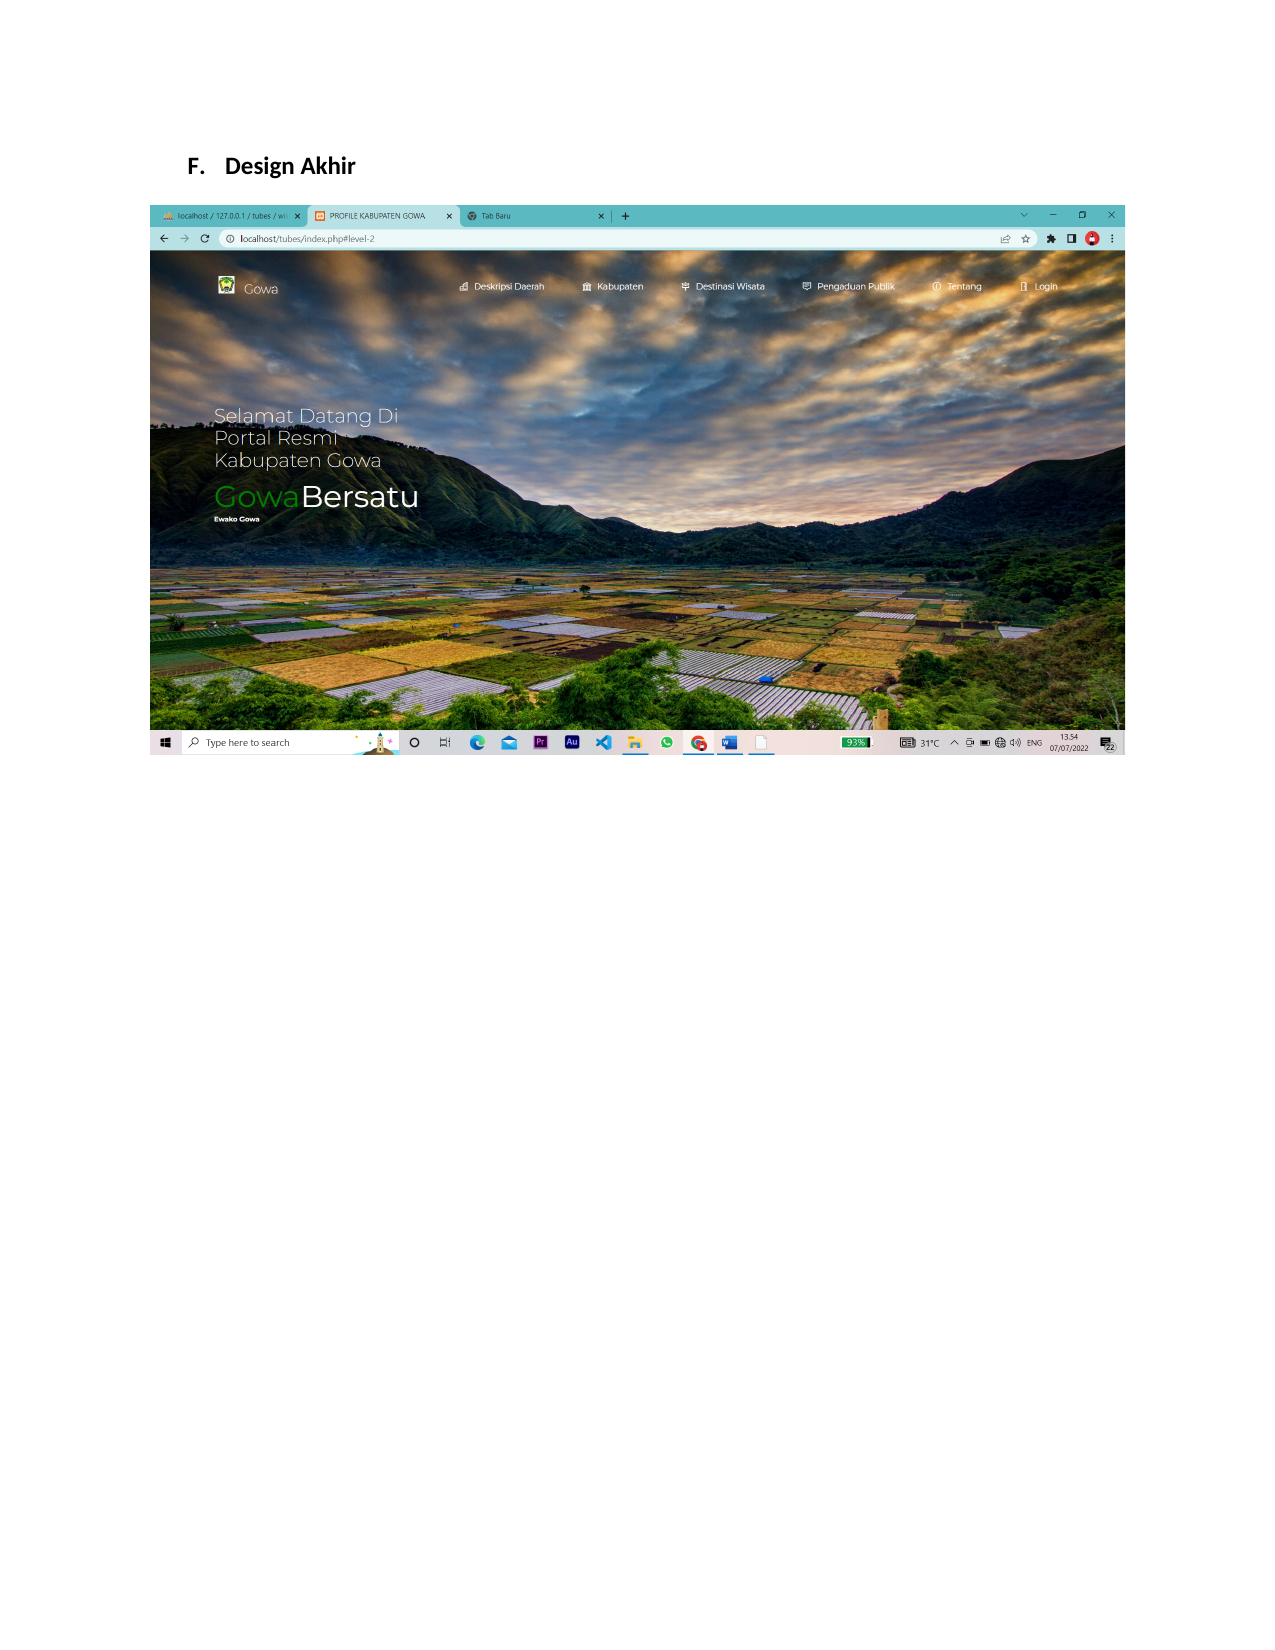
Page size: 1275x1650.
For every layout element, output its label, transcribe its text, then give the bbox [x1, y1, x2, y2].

list Design Akhir [187, 150, 1125, 181]
picture [150, 205, 1125, 755]
